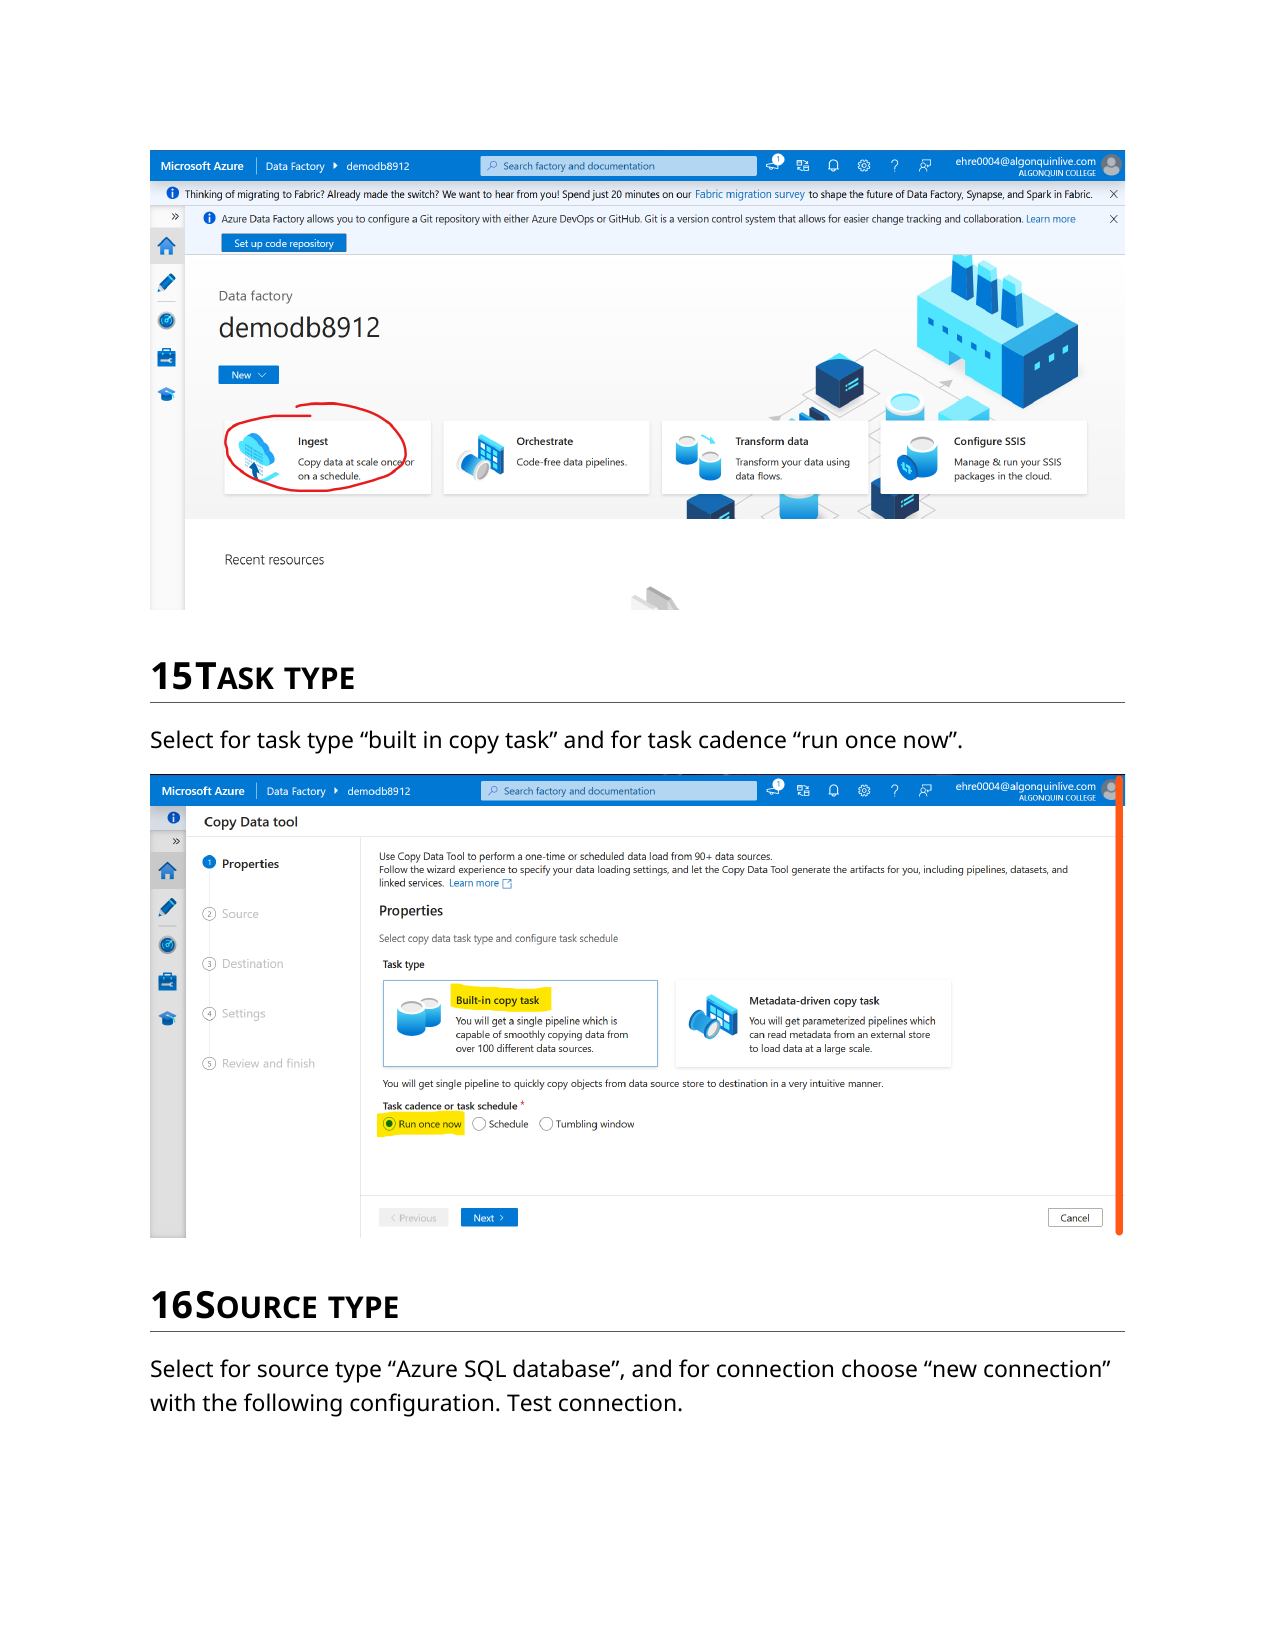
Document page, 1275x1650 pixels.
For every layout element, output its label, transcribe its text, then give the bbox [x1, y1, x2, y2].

picture [150, 150, 1125, 610]
text Select for task type “built in copy task” and for task cadence “run once now”. [150, 724, 1125, 755]
subtitle Source type [150, 1278, 1125, 1331]
subtitle Task type [150, 649, 1125, 702]
text Select for source type “Azure SQL database”, and for connection choose “new connection” with the following configuration. Test connection. [150, 1353, 1125, 1418]
picture [150, 774, 1125, 1238]
